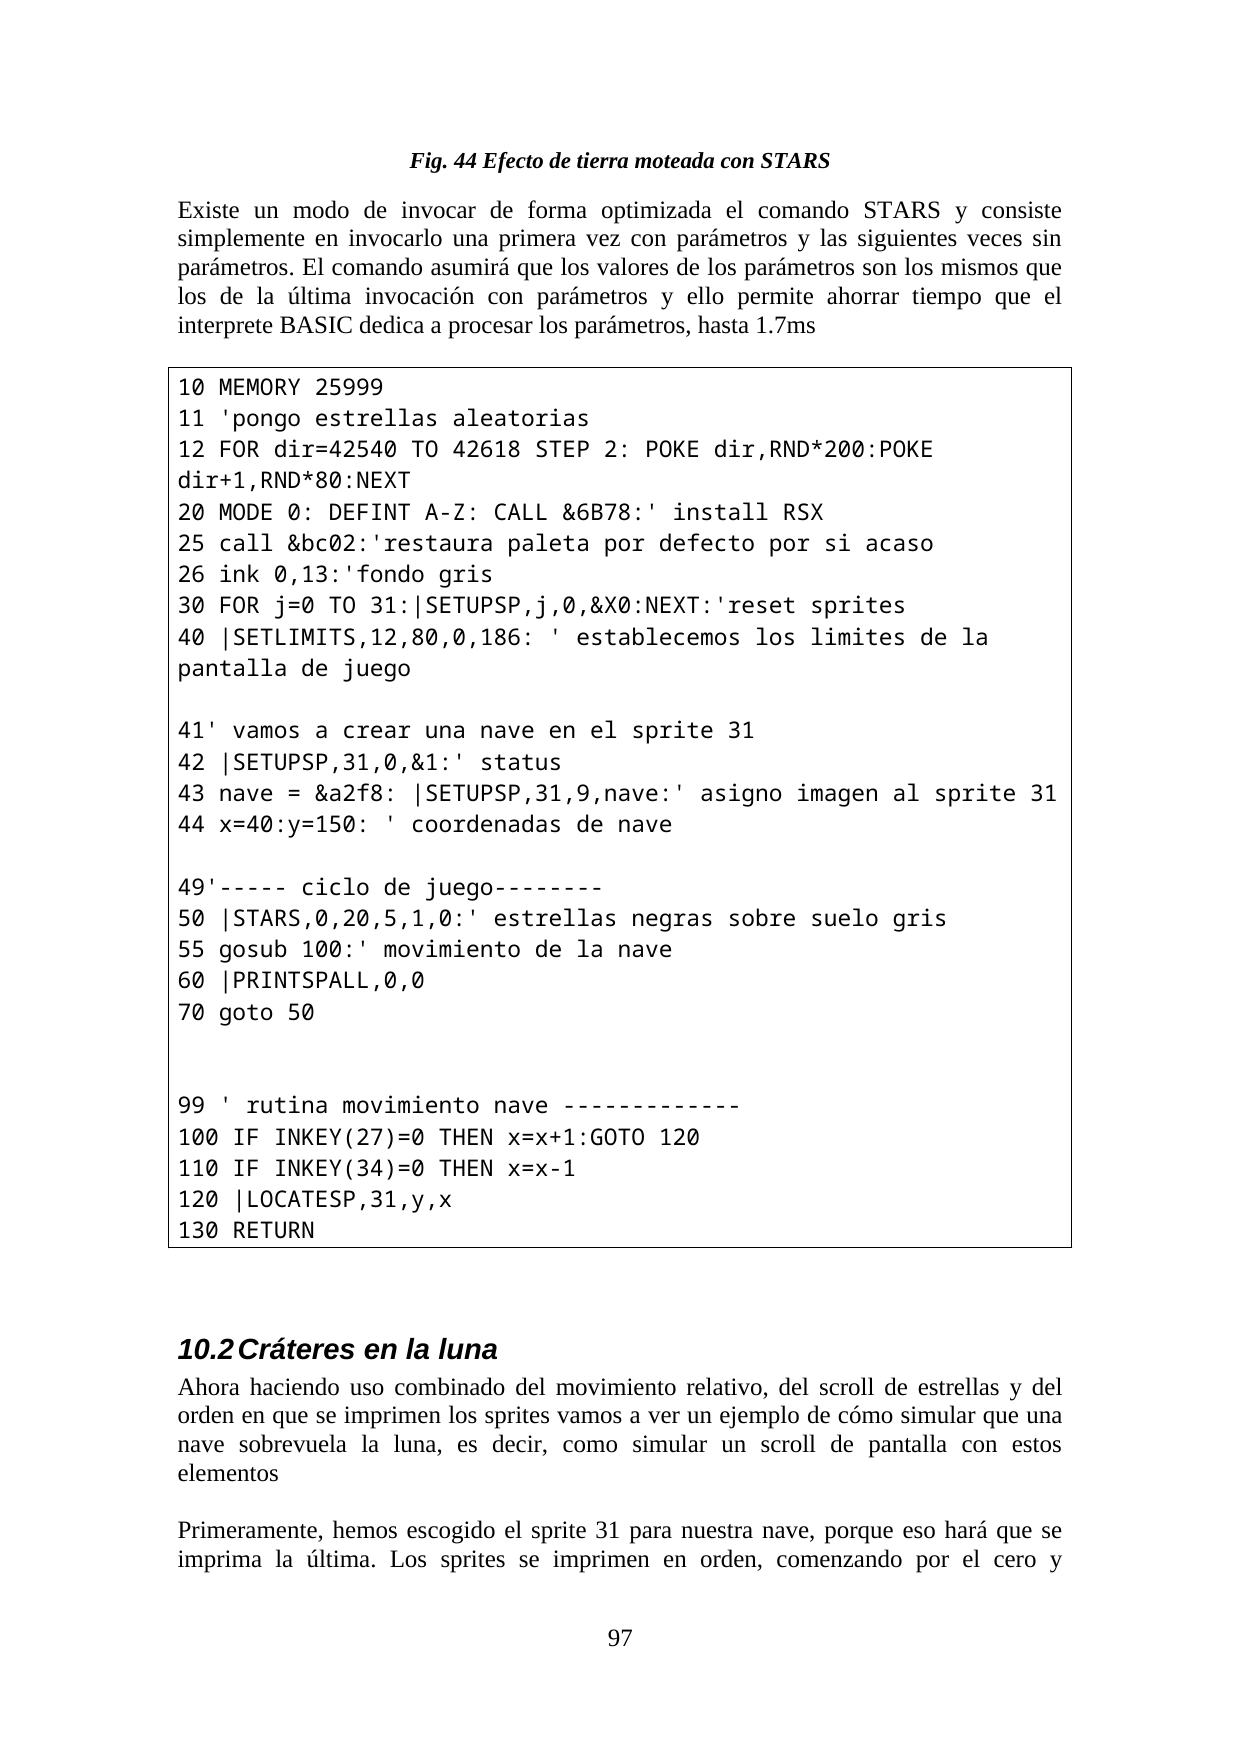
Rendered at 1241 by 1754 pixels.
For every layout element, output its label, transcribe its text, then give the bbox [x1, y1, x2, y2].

text 30 FOR j=0 TO 31:|SETUPSP,j,0,&X0:NEXT:'reset sprites [177, 589, 1063, 620]
text 49'----- ciclo de juego-------- [177, 870, 1063, 902]
text 25 call &bc02:'restaura paleta por defecto por si acaso [177, 527, 1063, 558]
text 50 |STARS,0,20,5,1,0:' estrellas negras sobre suelo gris [177, 902, 1063, 933]
text 100 IF INKEY(27)=0 THEN x=x+1:GOTO 120 [177, 1120, 1063, 1152]
text 41' vamos a crear una nave en el sprite 31 [177, 714, 1063, 745]
text 70 goto 50 [177, 995, 1063, 1027]
text 99 ' rutina movimiento nave ------------- [177, 1089, 1063, 1120]
text 110 IF INKEY(34)=0 THEN x=x-1 [177, 1152, 1063, 1183]
subtitle Cráteres en la luna [177, 1332, 1063, 1366]
text Ahora haciendo uso combinado del movimiento relativo, del scroll de estrellas y del orden en que se imprimen los sprites vamos a ver un ejemplo de cómo simular que una nave sobrevuela la luna, es decir, como simular un scroll de pantalla con estos elementos [177, 1372, 1063, 1487]
text 42 |SETUPSP,31,0,&1:' status [177, 745, 1063, 777]
text 11 'pongo estrellas aleatorias [177, 402, 1063, 433]
text 26 ink 0,13:'fondo gris [177, 558, 1063, 589]
text Fig. 44 Efecto de tierra moteada con STARS [177, 148, 1063, 174]
text 10 MEMORY 25999 [169, 368, 1071, 402]
text 20 MODE 0: DEFINT A-Z: CALL &6B78:' install RSX [177, 495, 1063, 527]
text 60 |PRINTSPALL,0,0 [177, 964, 1063, 995]
text 130 RETURN [169, 1211, 1071, 1247]
text 55 gosub 100:' movimiento de la nave [177, 933, 1063, 964]
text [177, 1516, 1063, 1573]
text 40 |SETLIMITS,12,80,0,186: ' establecemos los limites de la pantalla de juego [177, 620, 1063, 683]
text Existe un modo de invocar de forma optimizada el comando STARS y consiste simplemente en invocarlo una primera vez con parámetros y las siguientes veces sin parámetros. El comando asumirá que los valores de los parámetros son los mismos que los de la última invocación con parámetros y ello permite ahorrar tiempo que el interprete BASIC dedica a procesar los parámetros, hasta 1.7ms [177, 195, 1063, 338]
text 43 nave = &a2f8: |SETUPSP,31,9,nave:' asigno imagen al sprite 31 [177, 777, 1063, 808]
text 44 x=40:y=150: ' coordenadas de nave [177, 808, 1063, 839]
text 120 |LOCATESP,31,y,x [177, 1183, 1063, 1211]
text 12 FOR dir=42540 TO 42618 STEP 2: POKE dir,RND*200:POKE dir+1,RND*80:NEXT [177, 433, 1063, 495]
